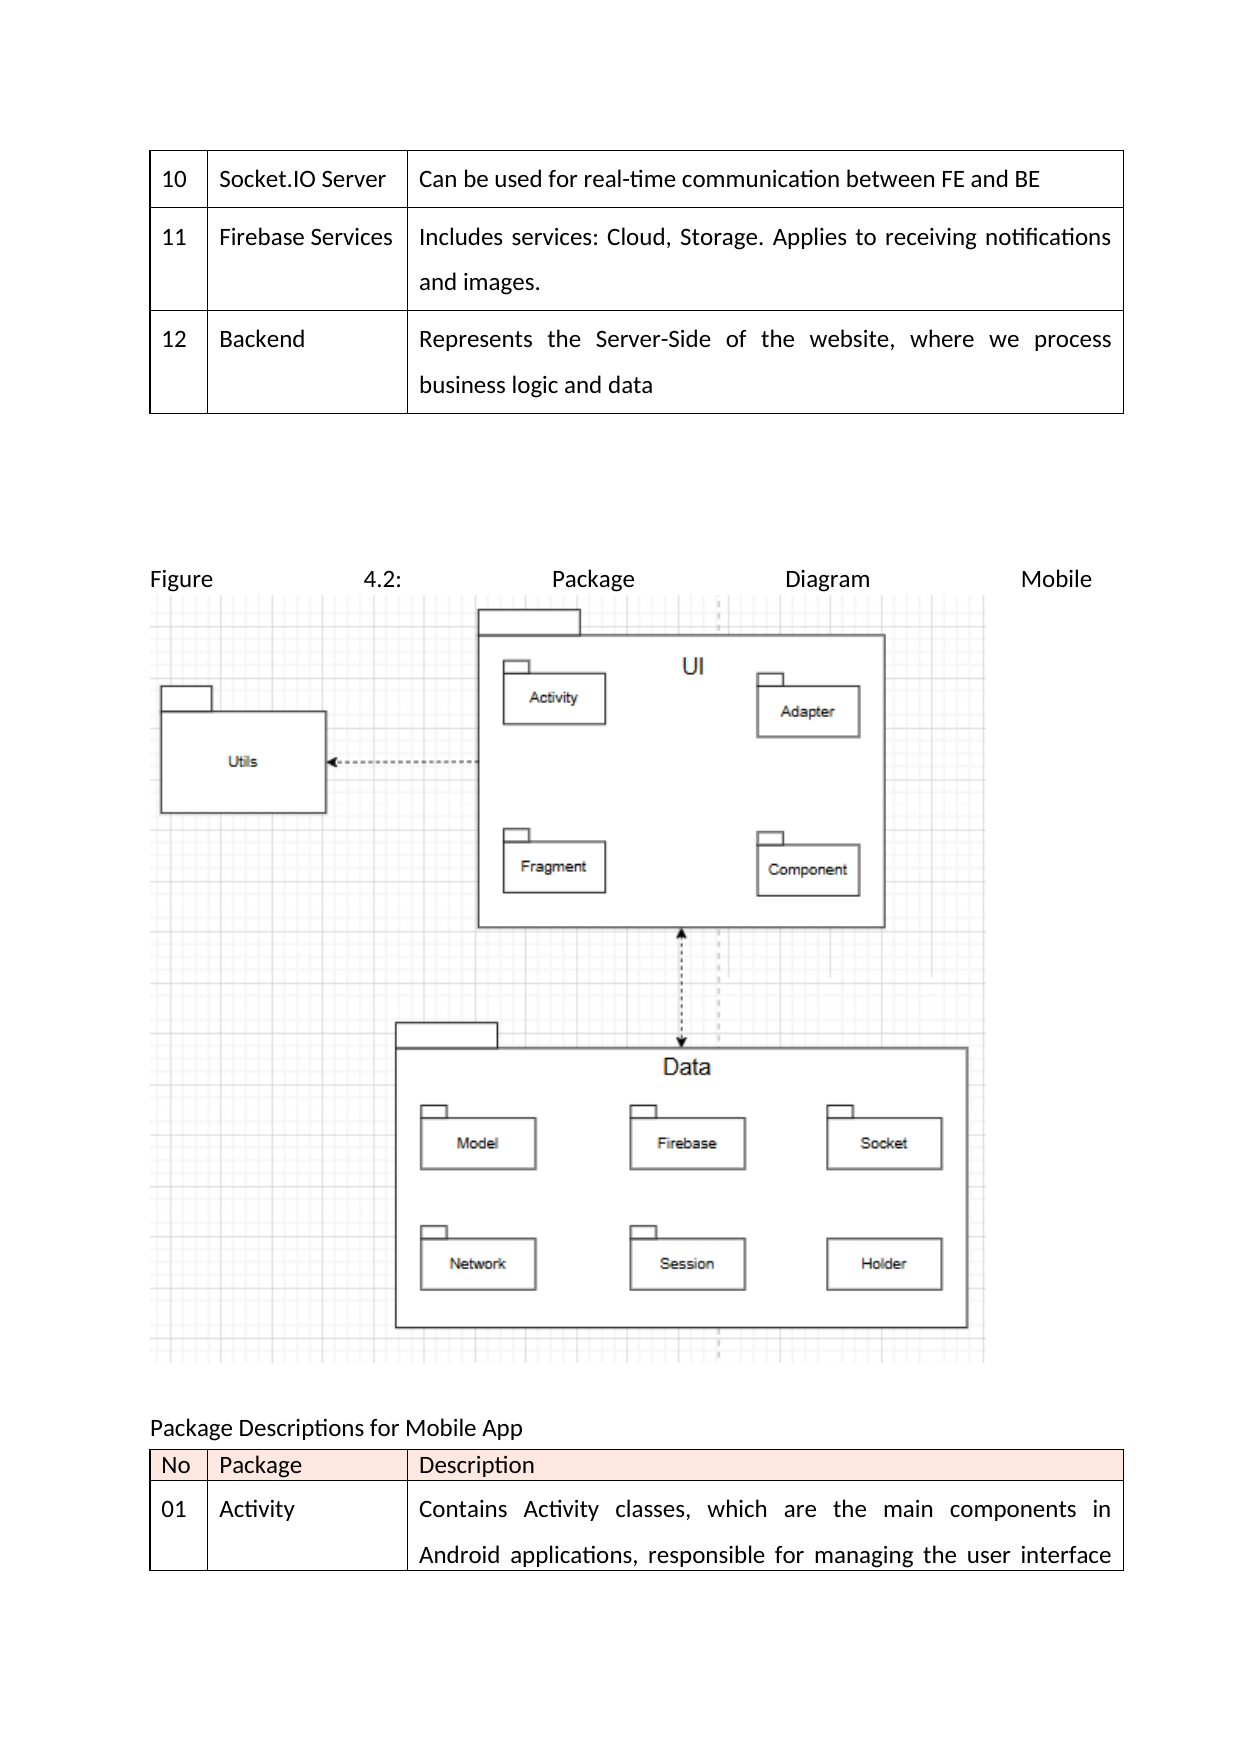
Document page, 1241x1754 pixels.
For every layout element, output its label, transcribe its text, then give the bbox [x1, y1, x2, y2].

table_cell Firebase Services [208, 208, 407, 310]
table_cell Socket.IO Server [208, 151, 407, 207]
picture [150, 595, 986, 1363]
table_cell Represents the Server-Side of the website, where we process business logic and data [408, 311, 1123, 413]
table_cell 10 [151, 151, 207, 207]
table_cell Can be used for real-time communication between FE and BE [408, 151, 1123, 207]
table_cell 11 [151, 208, 207, 310]
text Package Descriptions for Mobile App [150, 1412, 1093, 1442]
table_cell 12 [151, 311, 207, 413]
table_cell Backend [208, 311, 407, 413]
table_cell Includes services: Cloud, Storage. Applies to receiving notifications and images. [408, 208, 1123, 310]
